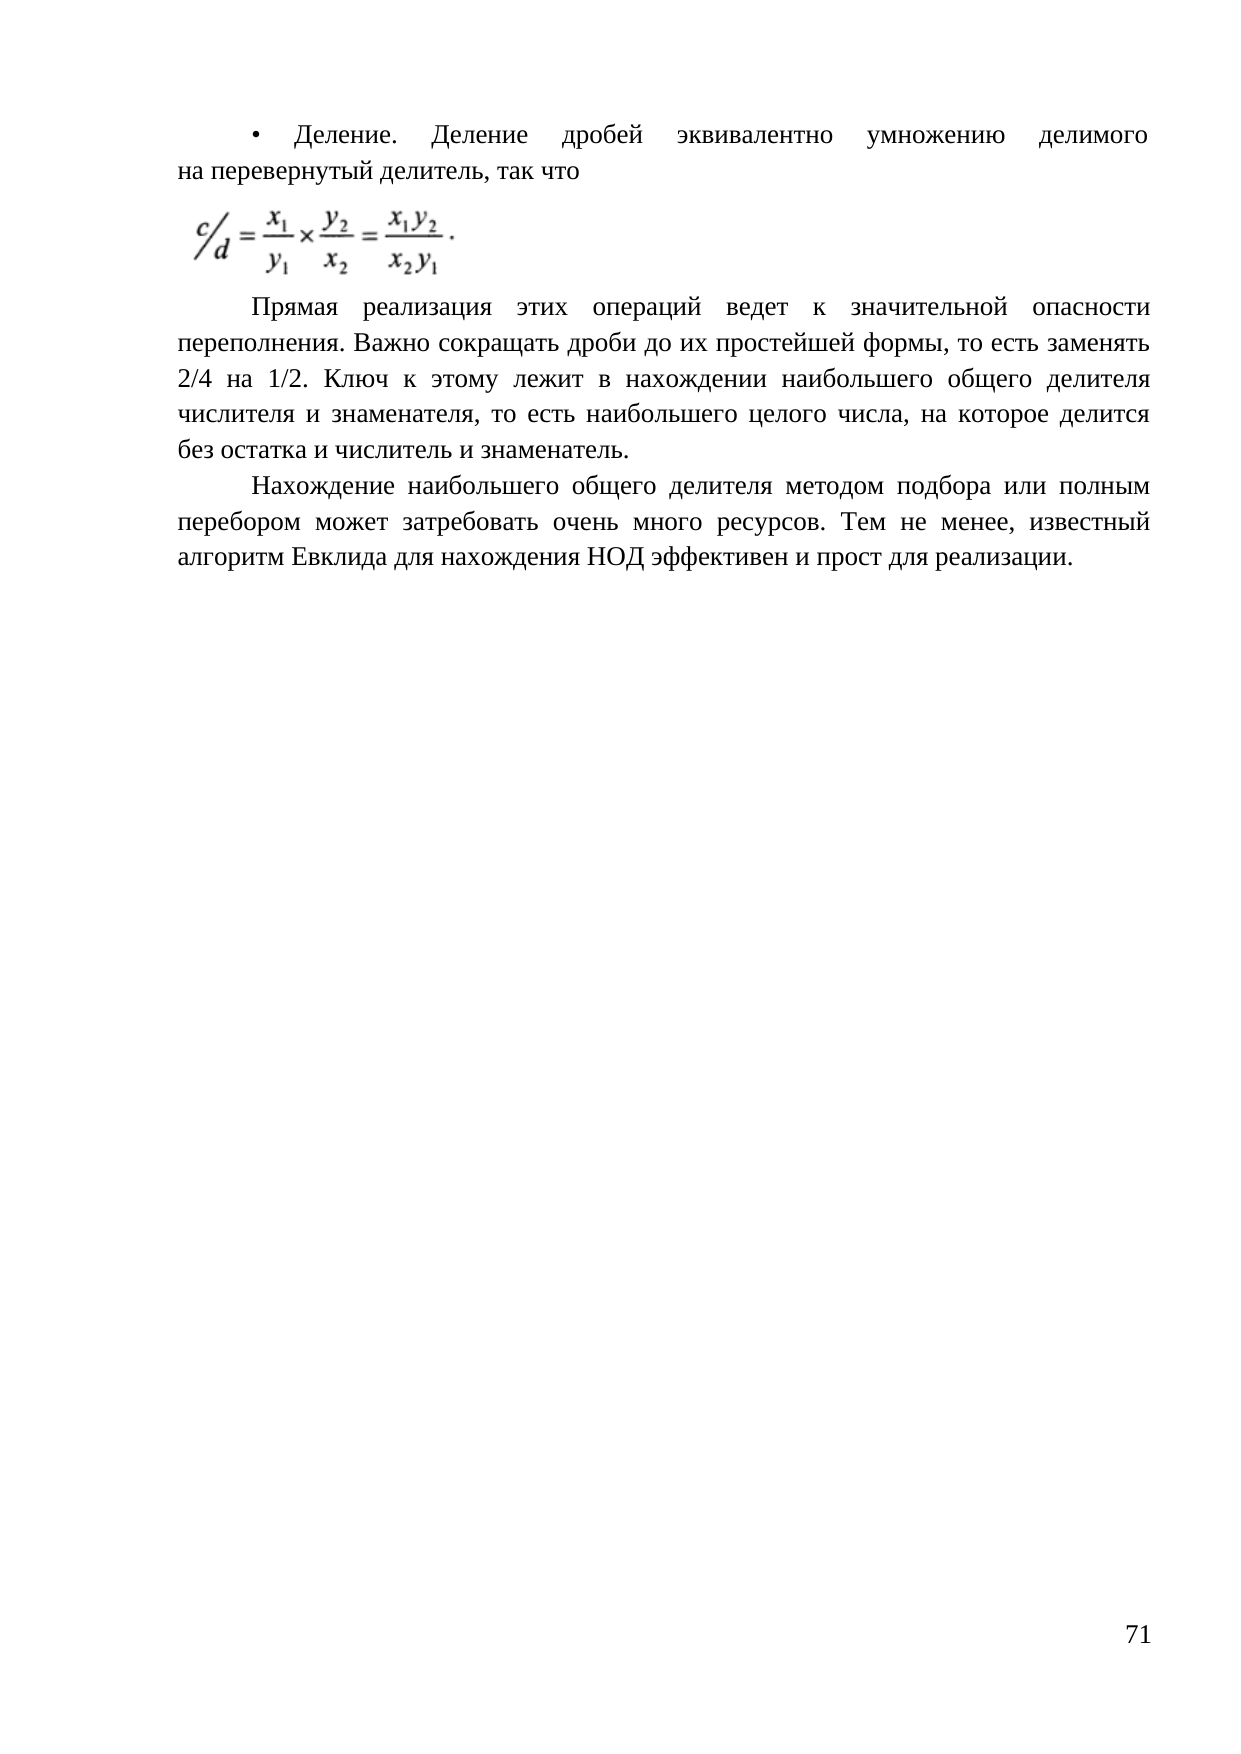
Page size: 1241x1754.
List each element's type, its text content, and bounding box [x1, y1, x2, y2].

text • Деление. Деление дробей эквивалентно умножению делимого на перевернутый делитель, так что [177, 118, 1152, 185]
text Прямая реализация этих операций ведет к значительной опасности переполнения. Важно сокращать дроби до их простейшей формы, то есть заменять 2/4 на 1/2. Ключ к этому лежит в нахождении наибольшего общего делителя числителя и знаменателя, то есть наибольшего целого числа, на которое делится без остатка и числитель и знаменатель. [177, 290, 1152, 464]
text Нахождение наибольшего общего делителя методом подбора или полным перебором может затребовать очень много ресурсов. Тем не менее, известный алгоритм Евклида для нахождения НОД эффективен и прост для реализации. [177, 469, 1152, 572]
picture [177, 189, 464, 286]
